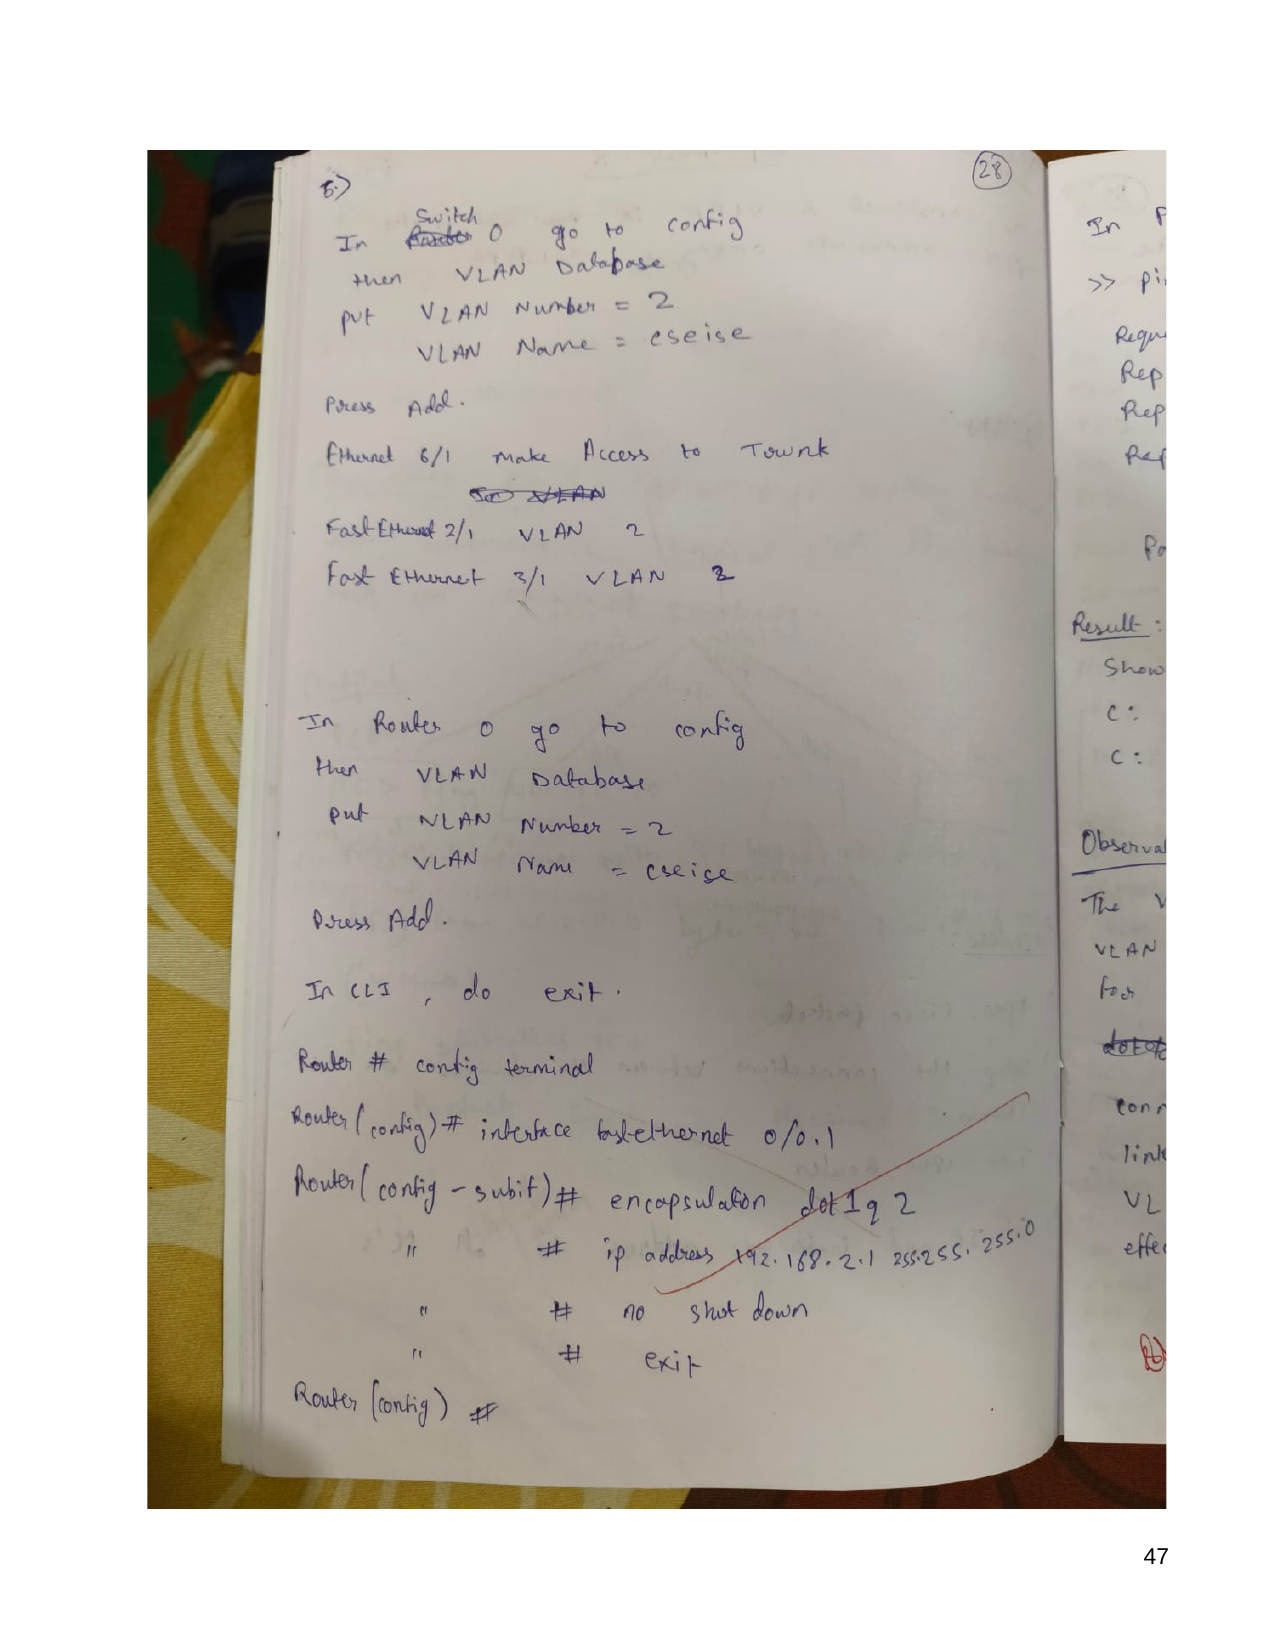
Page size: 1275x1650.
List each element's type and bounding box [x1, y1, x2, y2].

picture [147, 150, 1167, 1509]
